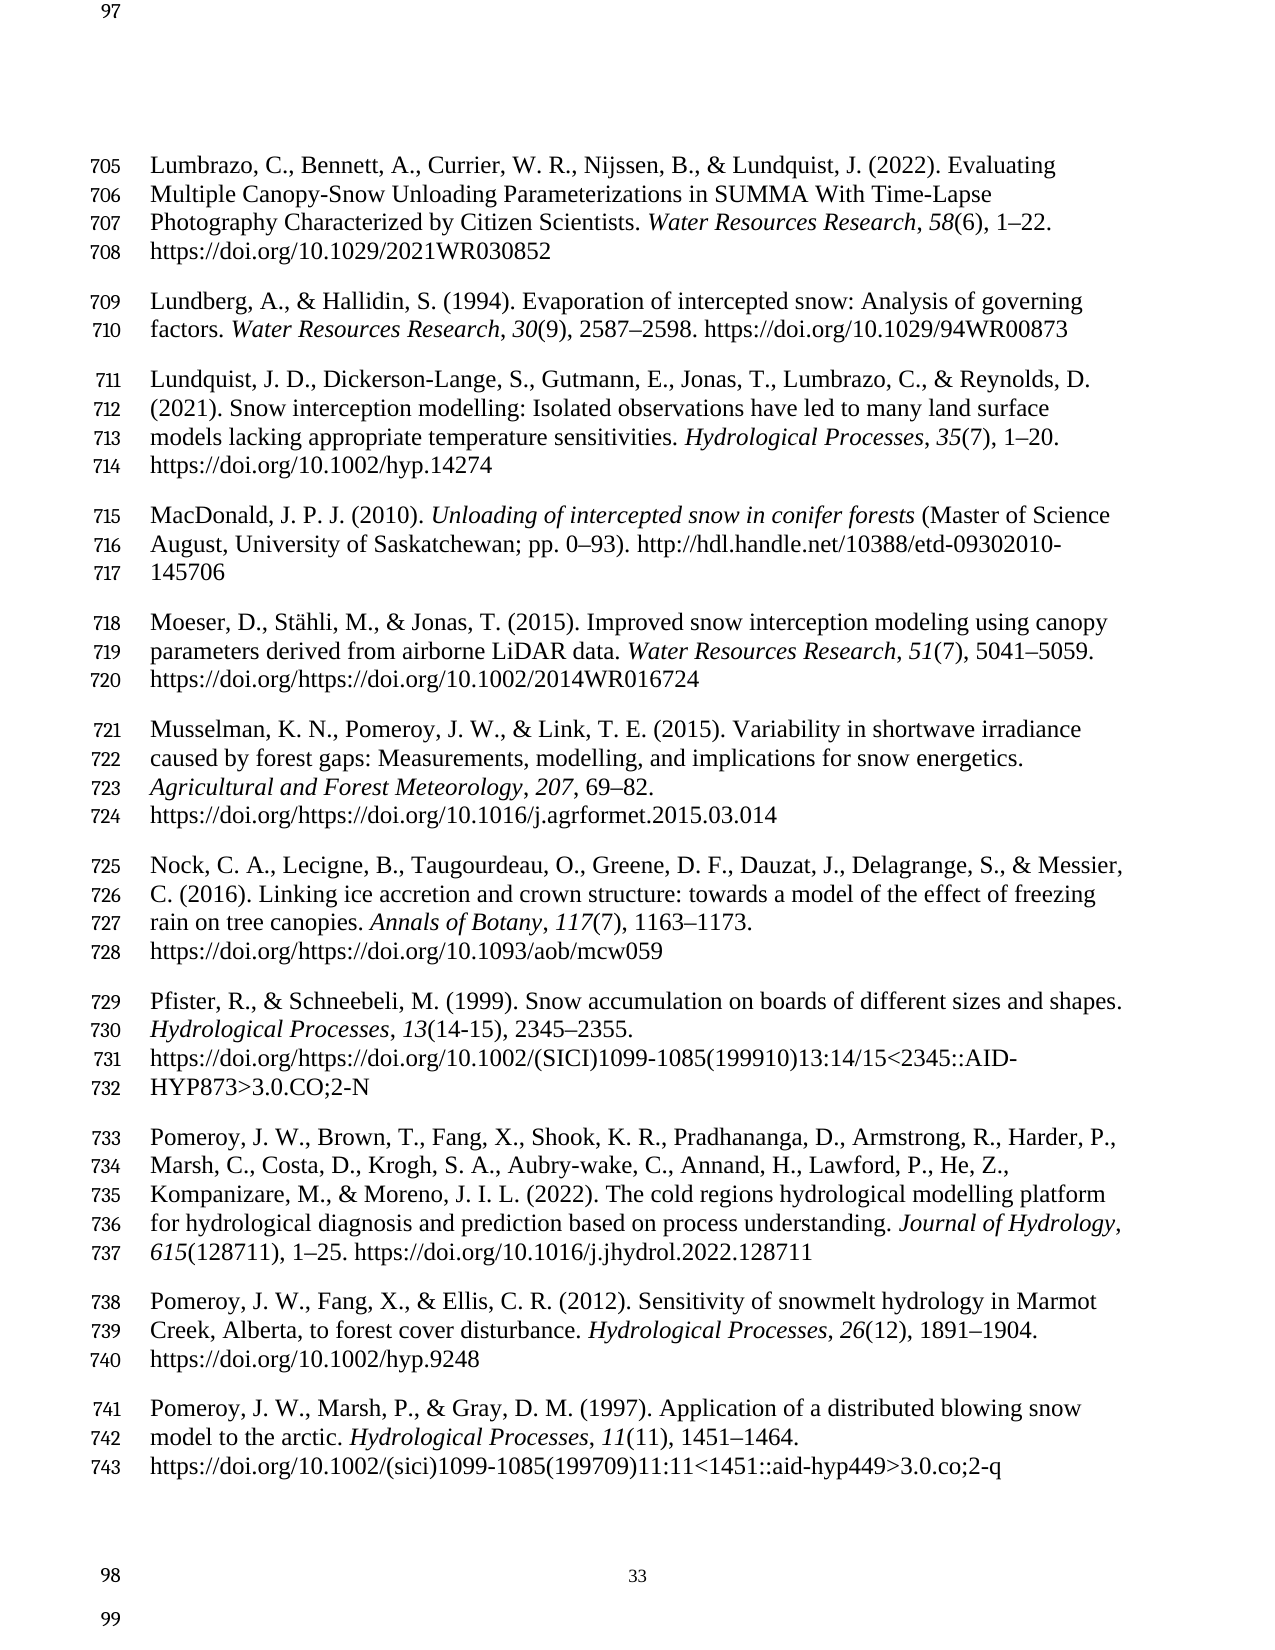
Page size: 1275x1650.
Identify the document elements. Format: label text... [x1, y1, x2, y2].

text MacDonald, J. P. J. (2010). Unloading of intercepted snow in conifer forests (Master of Science August, University of Saskatchewan; pp. 0–93). http://hdl.handle.net/10388/etd-09302010-145706 [150, 500, 1125, 586]
text Lundberg, A., & Hallidin, S. (1994). Evaporation of intercepted snow: Analysis of governing factors. Water Resources Research, 30(9), 2587–2598. https://doi.org/10.1029/94WR00873 [150, 286, 1125, 343]
text Moeser, D., Stähli, M., & Jonas, T. (2015). Improved snow interception modeling using canopy parameters derived from airborne LiDAR data. Water Resources Research, 51(7), 5041–5059. https://doi.org/https://doi.org/10.1002/2014WR016724 [150, 607, 1125, 693]
text Pomeroy, J. W., Marsh, P., & Gray, D. M. (1997). Application of a distributed blowing snow model to the arctic. Hydrological Processes, 11(11), 1451–1464. https://doi.org/10.1002/(sici)1099-1085(199709)11:11<1451::aid-hyp449>3.0.co;2-q [150, 1393, 1125, 1479]
text Musselman, K. N., Pomeroy, J. W., & Link, T. E. (2015). Variability in shortwave irradiance caused by forest gaps: Measurements, modelling, and implications for snow energetics. Agricultural and Forest Meteorology, 207, 69–82. https://doi.org/https://doi.org/10.1016/j.agrformet.2015.03.014 [150, 714, 1125, 829]
text Pfister, R., & Schneebeli, M. (1999). Snow accumulation on boards of different sizes and shapes. Hydrological Processes, 13(14-15), 2345–2355. https://doi.org/https://doi.org/10.1002/(SICI)1099-1085(199910)13:14/15<2345::AID-HYP873>3.0.CO;2-N [150, 986, 1125, 1101]
text Pomeroy, J. W., Brown, T., Fang, X., Shook, K. R., Pradhananga, D., Armstrong, R., Harder, P., Marsh, C., Costa, D., Krogh, S. A., Aubry-wake, C., Annand, H., Lawford, P., He, Z., Kompanizare, M., & Moreno, J. I. L. (2022). The cold regions hydrological modelling platform for hydrological diagnosis and prediction based on process understanding. Journal of Hydrology, 615(128711), 1–25. https://doi.org/10.1016/j.jhydrol.2022.128711 [150, 1122, 1125, 1265]
text Lundquist, J. D., Dickerson-Lange, S., Gutmann, E., Jonas, T., Lumbrazo, C., & Reynolds, D. (2021). Snow interception modelling: Isolated observations have led to many land surface models lacking appropriate temperature sensitivities. Hydrological Processes, 35(7), 1–20. https://doi.org/10.1002/hyp.14274 [150, 364, 1125, 479]
text Lumbrazo, C., Bennett, A., Currier, W. R., Nijssen, B., & Lundquist, J. (2022). Evaluating Multiple Canopy-Snow Unloading Parameterizations in SUMMA With Time-Lapse Photography Characterized by Citizen Scientists. Water Resources Research, 58(6), 1–22. https://doi.org/10.1029/2021WR030852 [150, 150, 1125, 265]
text Pomeroy, J. W., Fang, X., & Ellis, C. R. (2012). Sensitivity of snowmelt hydrology in Marmot Creek, Alberta, to forest cover disturbance. Hydrological Processes, 26(12), 1891–1904. https://doi.org/10.1002/hyp.9248 [150, 1286, 1125, 1372]
text Nock, C. A., Lecigne, B., Taugourdeau, O., Greene, D. F., Dauzat, J., Delagrange, S., & Messier, C. (2016). Linking ice accretion and crown structure: towards a model of the effect of freezing rain on tree canopies. Annals of Botany, 117(7), 1163–1173. https://doi.org/https://doi.org/10.1093/aob/mcw059 [150, 850, 1125, 965]
